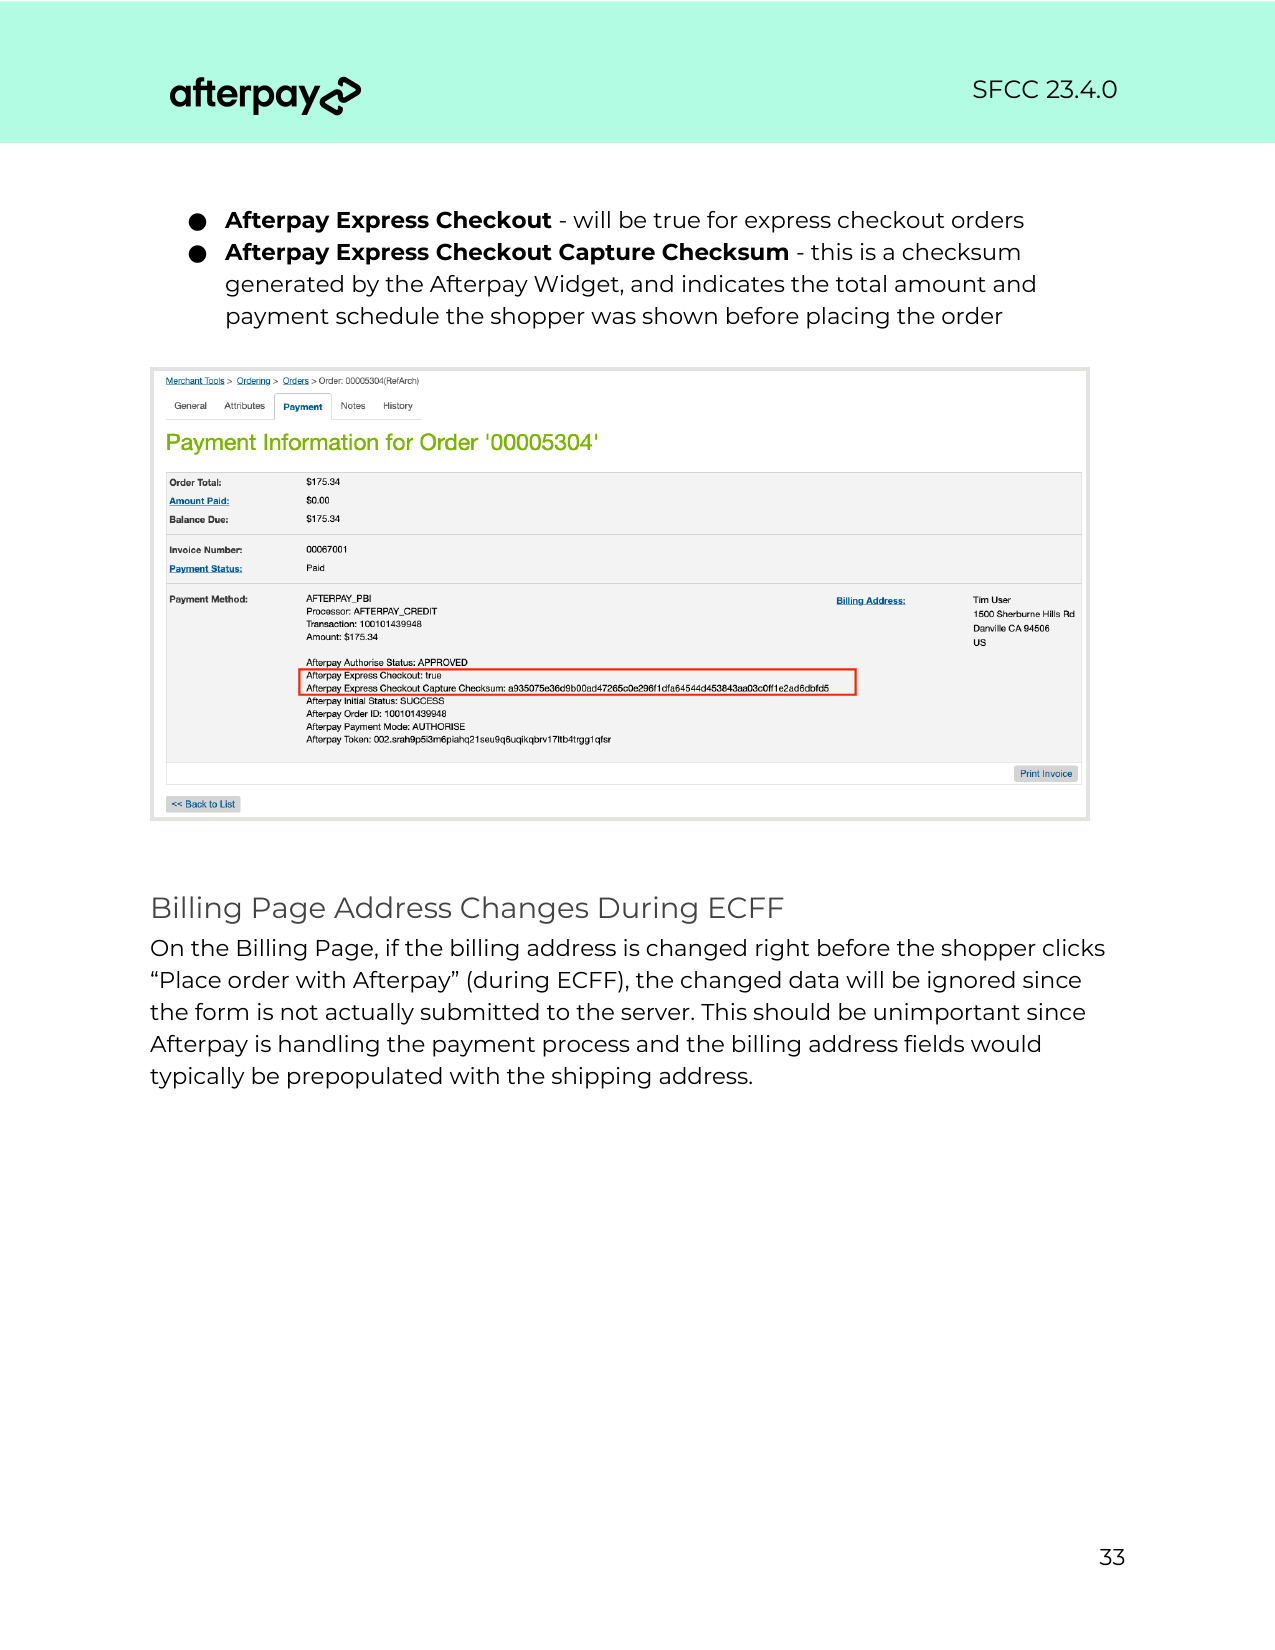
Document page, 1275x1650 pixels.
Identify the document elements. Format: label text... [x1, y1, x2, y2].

list Afterpay Express Checkout Capture Checksum - this is a checksum generated by the Afterpay Widget, and indicates the total amount and payment schedule the shopper was shown before placing the order [187, 238, 1125, 330]
list Afterpay Express Checkout - will be true for express checkout orders [187, 206, 1125, 234]
picture [154, 371, 1086, 817]
subtitle Billing Page Address Changes During ECFF [150, 890, 1125, 926]
picture [134, 48, 397, 144]
text On the Billing Page, if the billing address is changed right before the shopper clicks “Place order with Afterpay” (during ECFF), the changed data will be ignored since the form is not actually submitted to the server. This should be unimportant since Afterpay is handling the payment process and the billing address fields would typically be prepopulated with the shipping address. [150, 934, 1125, 1091]
